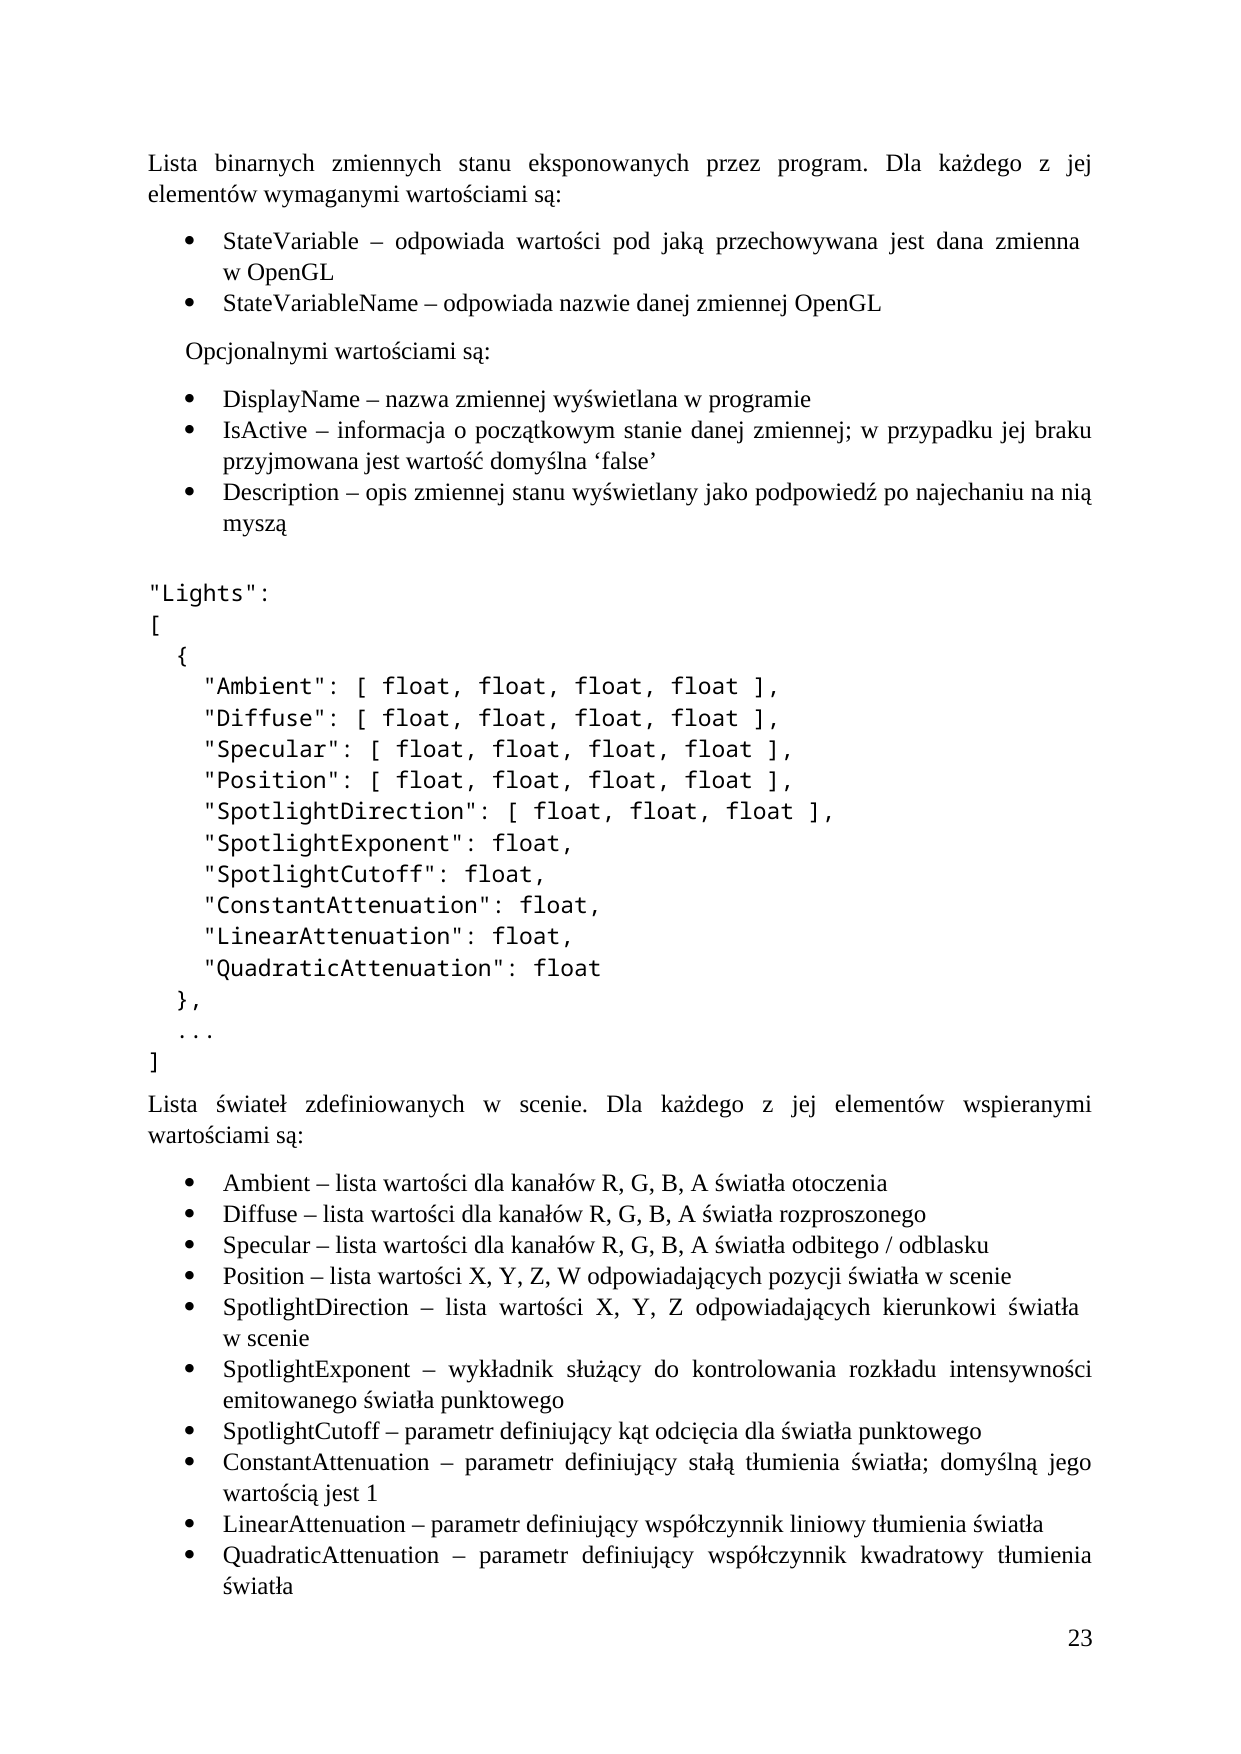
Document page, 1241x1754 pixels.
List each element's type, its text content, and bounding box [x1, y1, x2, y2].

text Opcjonalnymi wartościami są: [185, 336, 1093, 365]
list QuadraticAttenuation – parametr definiujący współczynnik kwadratowy tłumienia światła [185, 1540, 1093, 1600]
list Diffuse – lista wartości dla kanałów R, G, B, A światła rozproszonego [185, 1199, 1093, 1228]
text Lista świateł zdefiniowanych w scenie. Dla każdego z jej elementów wspieranymi wartościami są: [148, 1089, 1093, 1149]
list Position – lista wartości X, Y, Z, W odpowiadających pozycji światła w scenie [185, 1261, 1093, 1290]
text "Lights": [ { "Ambient": [ float, float, float, float ], "Diffuse": [ float, float, float, float ], "Specular": [ float, float, float, float ], "Position": [ float, float, float, float ], "SpotlightDirection": [ float, float, float ], "SpotlightExponent": float, "SpotlightCutoff": float, "ConstantAttenuation": float, "LinearAttenuation": float, "QuadraticAttenuation": float }, ... ] [148, 577, 1093, 1077]
list Description – opis zmiennej stanu wyświetlany jako podpowiedź po najechaniu na nią myszą [185, 477, 1093, 537]
list Specular – lista wartości dla kanałów R, G, B, A światła odbitego / odblasku [185, 1230, 1093, 1259]
list ConstantAttenuation – parametr definiujący stałą tłumienia światła; domyślną jego wartością jest 1 [185, 1447, 1093, 1507]
list DisplayName – nazwa zmiennej wyświetlana w programie [185, 384, 1093, 413]
list Ambient – lista wartości dla kanałów R, G, B, A światła otoczenia [185, 1168, 1093, 1197]
list StateVariableName – odpowiada nazwie danej zmiennej OpenGL [185, 288, 1093, 317]
list SpotlightCutoff – parametr definiujący kąt odcięcia dla światła punktowego [185, 1416, 1093, 1445]
list StateVariable – odpowiada wartości pod jaką przechowywana jest dana zmienna w OpenGL [185, 226, 1093, 286]
text Lista binarnych zmiennych stanu eksponowanych przez program. Dla każdego z jej elementów wymaganymi wartościami są: [148, 148, 1093, 207]
list LinearAttenuation – parametr definiujący współczynnik liniowy tłumienia światła [185, 1509, 1093, 1538]
list SpotlightDirection – lista wartości X, Y, Z odpowiadających kierunkowi światła w scenie [185, 1292, 1093, 1352]
list SpotlightExponent – wykładnik służący do kontrolowania rozkładu intensywności emitowanego światła punktowego [185, 1354, 1093, 1414]
list IsActive – informacja o początkowym stanie danej zmiennej; w przypadku jej braku przyjmowana jest wartość domyślna ‘false’ [185, 415, 1093, 475]
